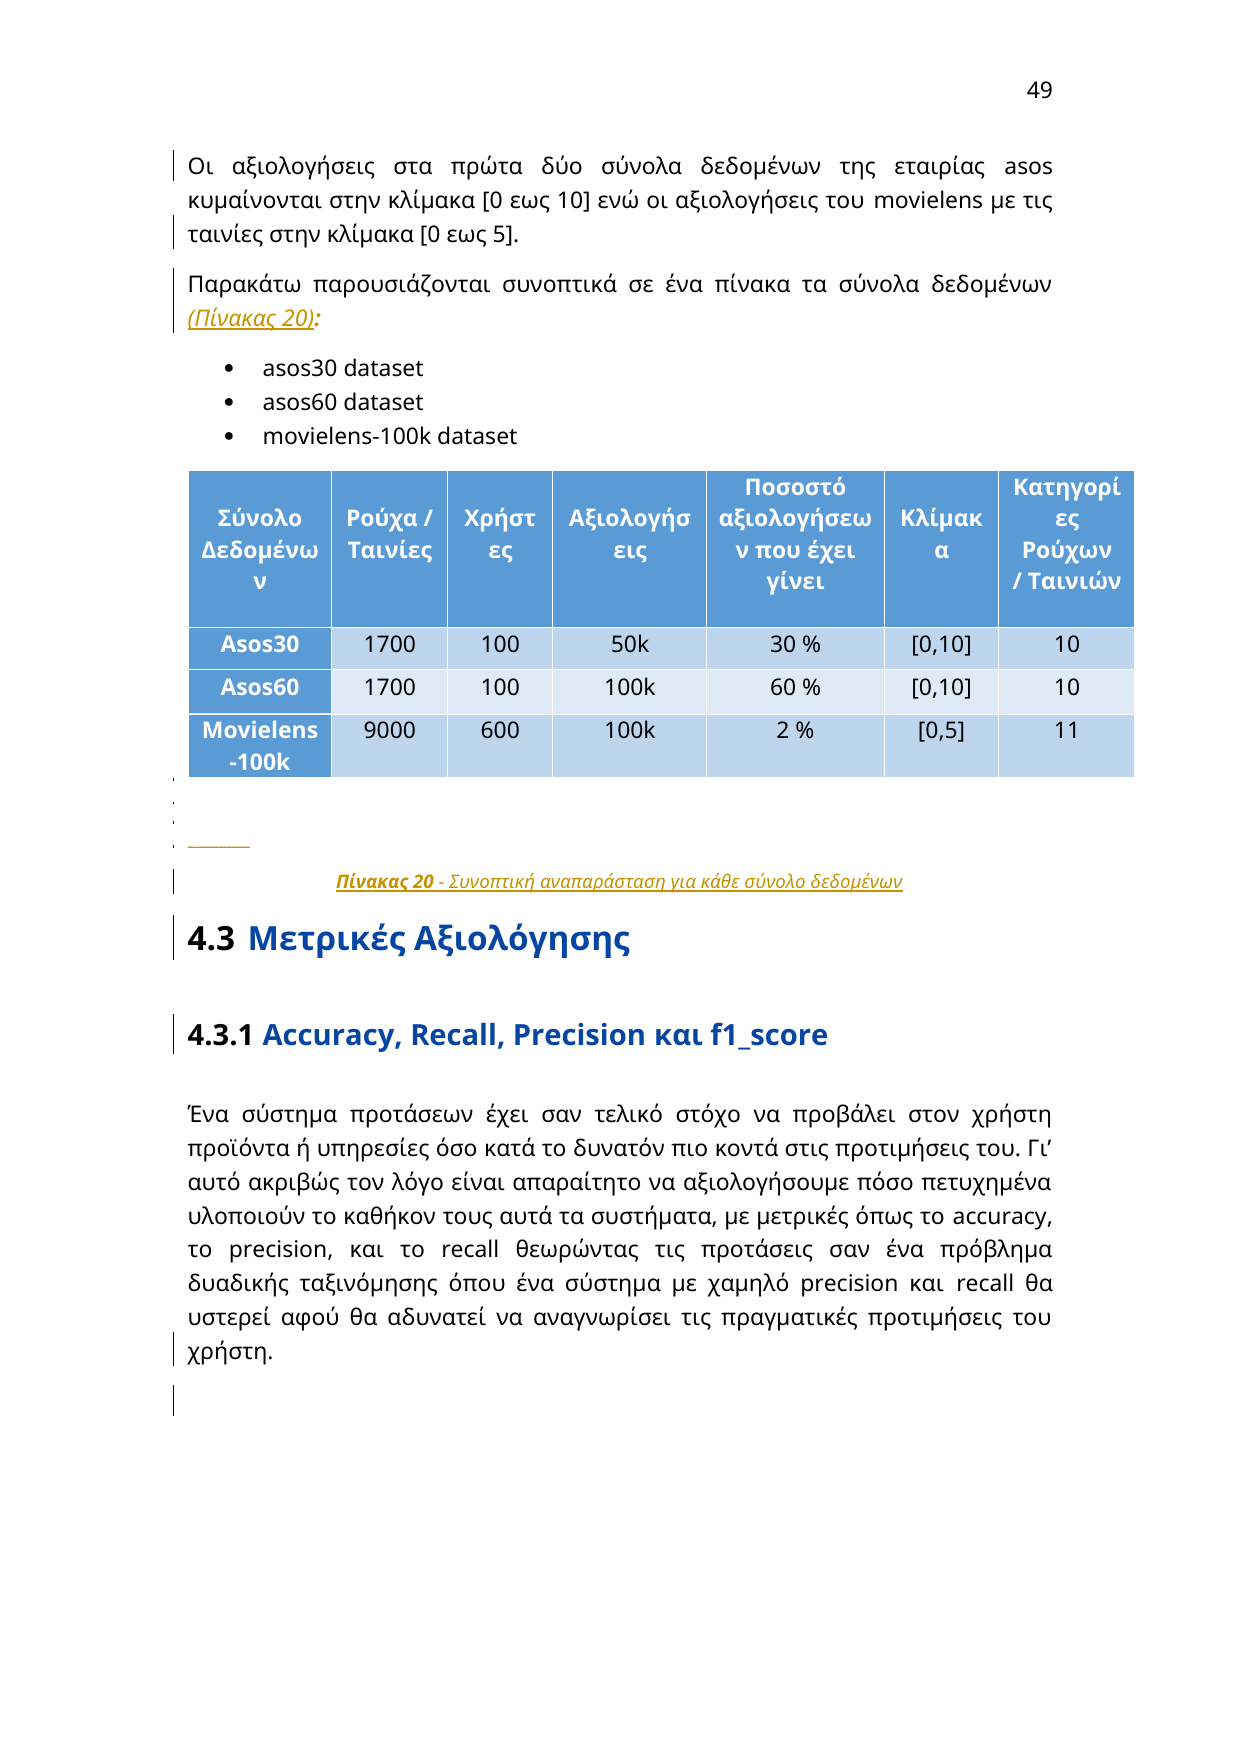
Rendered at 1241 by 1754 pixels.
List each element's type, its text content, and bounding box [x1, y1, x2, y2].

table_header Κατηγορίες Ρούχων / Ταινιών [999, 471, 1134, 627]
table_cell [0,10] [885, 628, 998, 669]
table_cell 100k [553, 670, 706, 713]
table_header Σύνολο Δεδομένων [189, 471, 331, 627]
list asos30 dataset [225, 352, 1053, 383]
table_cell 100k [553, 715, 706, 777]
table_cell 11 [999, 715, 1134, 777]
table_cell 50k [553, 628, 706, 669]
table_header Ρούχα / Ταινίες [332, 471, 447, 627]
table_cell 100 [448, 670, 552, 713]
table_header Χρήστες [448, 471, 552, 627]
text Παρακάτω παρουσιάζονται συνοπτικά σε ένα πίνακα τα σύνολα δεδομένων: [187, 268, 1053, 333]
table_cell Movielens-100k [189, 715, 331, 777]
table_cell [0,10] [885, 670, 998, 713]
subtitle Μετρικές Αξιολόγησης [187, 915, 1053, 960]
table_cell 9000 [332, 715, 447, 777]
table_cell 600 [448, 715, 552, 777]
list movielens-100k dataset [225, 419, 1053, 451]
table_cell 100 [448, 628, 552, 669]
table_cell 30 % [707, 628, 884, 669]
table_cell 1700 [332, 670, 447, 713]
table_header Ποσοστό αξιολογήσεων που έχει γίνει [707, 471, 884, 627]
table_cell 1700 [332, 628, 447, 669]
table_cell Asos60 [189, 670, 331, 713]
table_cell 10 [999, 670, 1134, 713]
text Ένα σύστημα προτάσεων έχει σαν τελικό στόχο να προβάλει στον χρήστη προϊόντα ή υπηρεσίες όσο κατά το δυνατόν πιο κοντά στις προτιμήσεις του. Γι’ αυτό ακριβώς τον λόγο είναι απαραίτητο να αξιολογήσουμε πόσο πετυχημένα υλοποιούν το καθήκον τους αυτά τα συστήματα, με μετρικές όπως το accuracy, το precision, και το recall θεωρώντας τις προτάσεις σαν ένα πρόβλημα δυαδικής ταξινόμησης όπου ένα σύστημα με χαμηλό precision και recall θα υστερεί αφού θα αδυνατεί να αναγνωρίσει τις πραγματικές προτιμήσεις του χρήστη. [187, 1098, 1053, 1366]
text Οι αξιολογήσεις στα πρώτα δύο σύνολα δεδομένων της εταιρίας asos κυμαίνονται στην κλίμακα [0 εως 10] ενώ οι αξιολογήσεις του movielens με τις ταινίες στην κλίμακα [0 εως 5]. [187, 150, 1053, 249]
table_cell 2 % [707, 715, 884, 777]
table_cell Asos30 [189, 628, 331, 669]
table_header Κλίμακα [885, 471, 998, 627]
subtitle Accuracy, Recall, Precision και f1_score [187, 1014, 1053, 1054]
table_cell 10 [999, 628, 1134, 669]
table_cell 60 % [707, 670, 884, 713]
table_cell [0,5] [885, 715, 998, 777]
list asos60 dataset [225, 386, 1053, 417]
table_header Αξιολογήσεις [553, 471, 706, 627]
